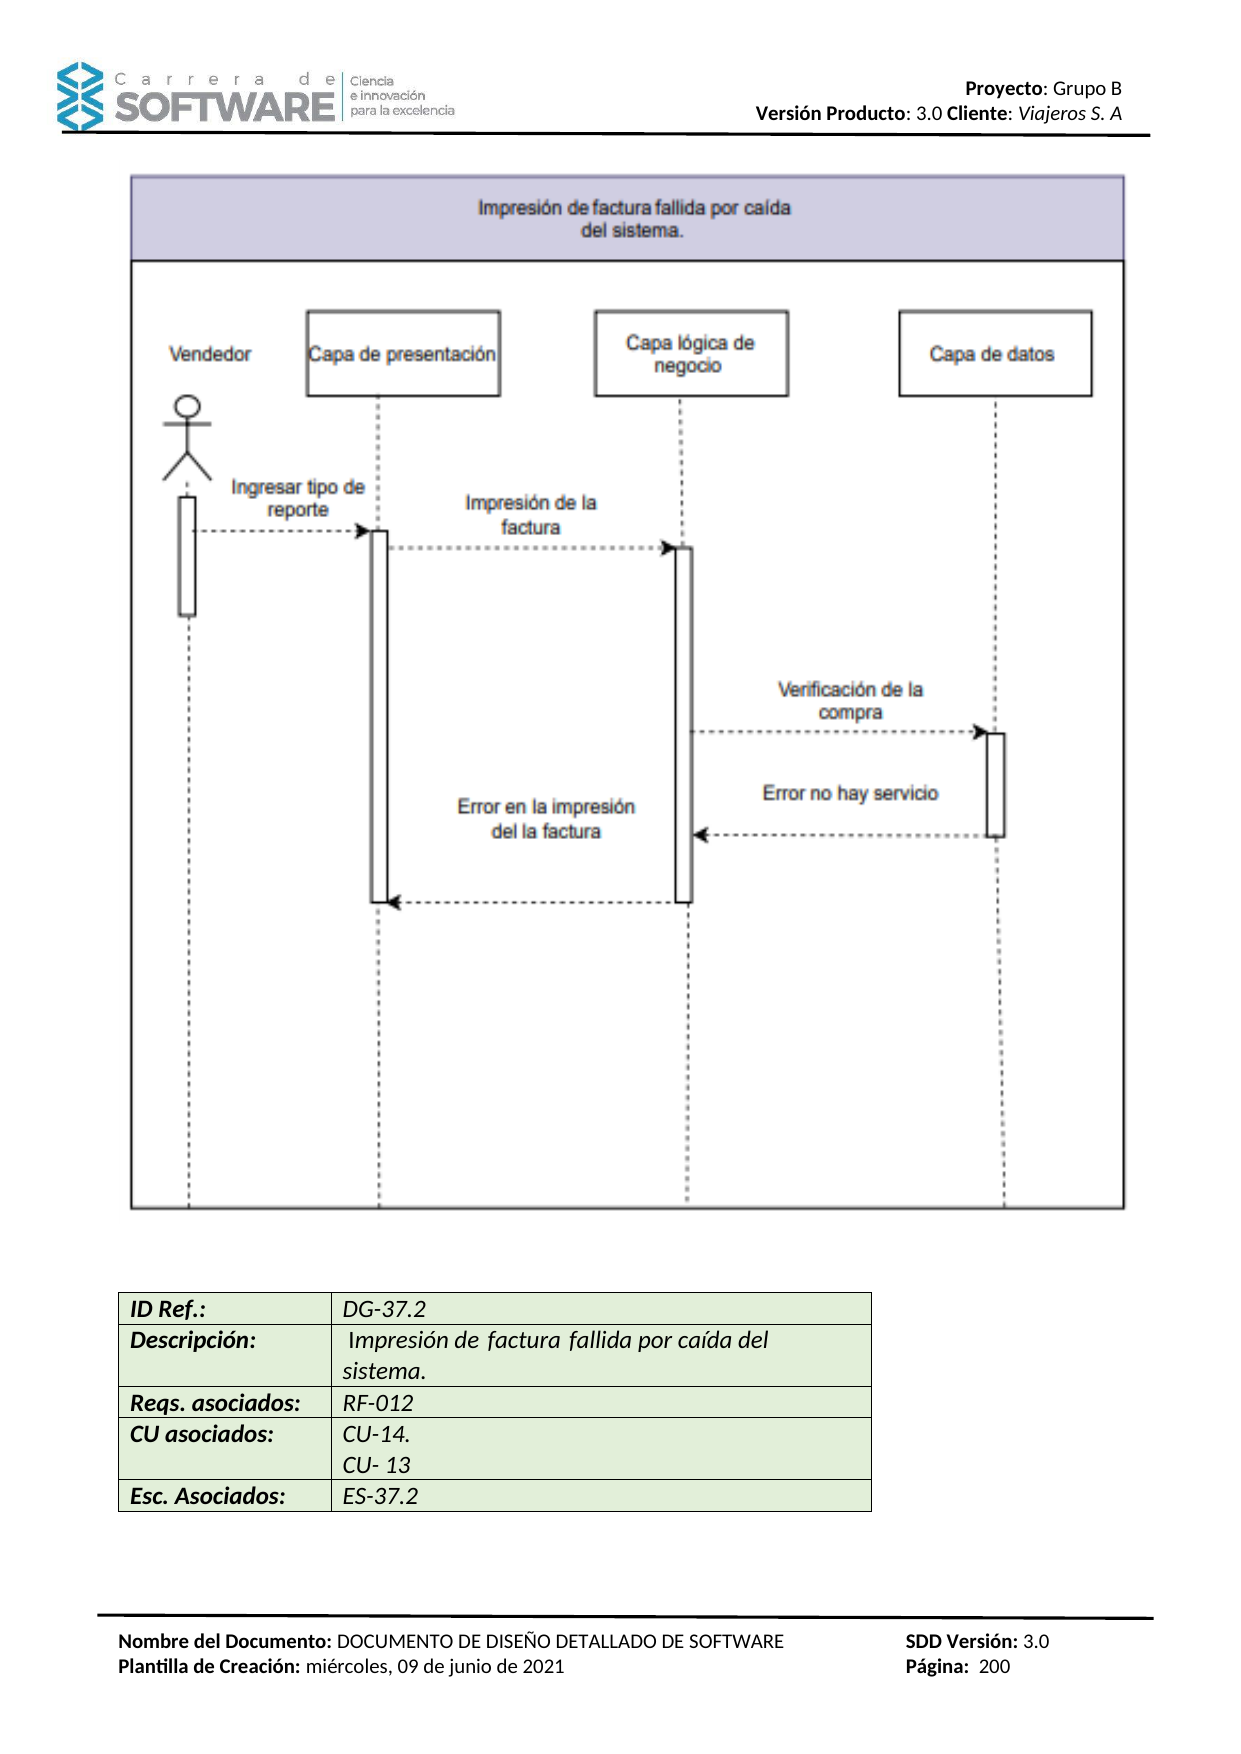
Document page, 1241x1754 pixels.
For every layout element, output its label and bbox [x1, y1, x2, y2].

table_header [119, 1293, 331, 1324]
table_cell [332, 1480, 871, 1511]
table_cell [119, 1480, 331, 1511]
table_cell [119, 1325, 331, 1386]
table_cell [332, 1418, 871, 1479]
picture [118, 160, 1153, 1224]
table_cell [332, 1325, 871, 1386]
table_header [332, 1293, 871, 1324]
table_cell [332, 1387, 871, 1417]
picture [46, 46, 461, 154]
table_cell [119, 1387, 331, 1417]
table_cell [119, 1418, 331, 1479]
